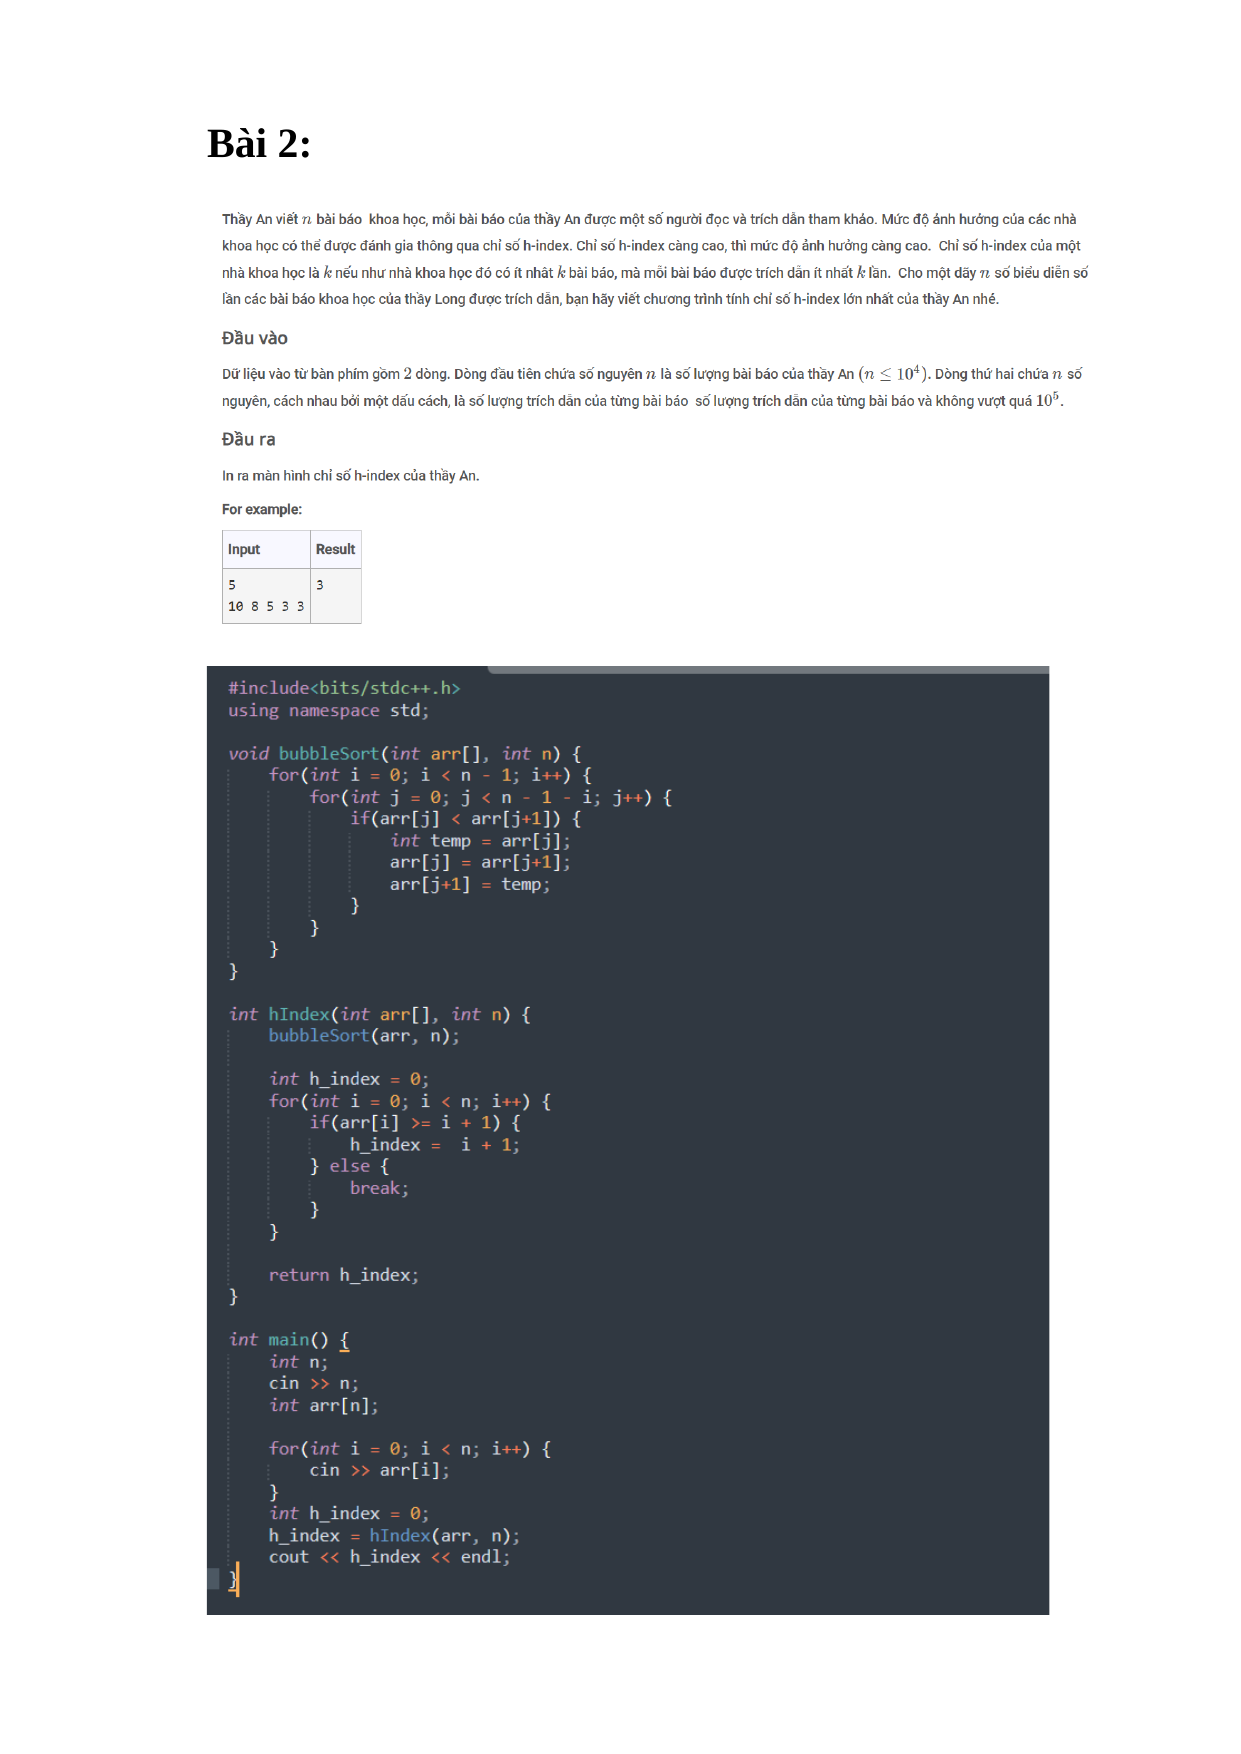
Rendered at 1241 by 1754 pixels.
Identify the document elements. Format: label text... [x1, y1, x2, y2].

picture [206, 199, 1152, 639]
text Bài 2: [207, 118, 1152, 166]
picture [206, 666, 1050, 1615]
